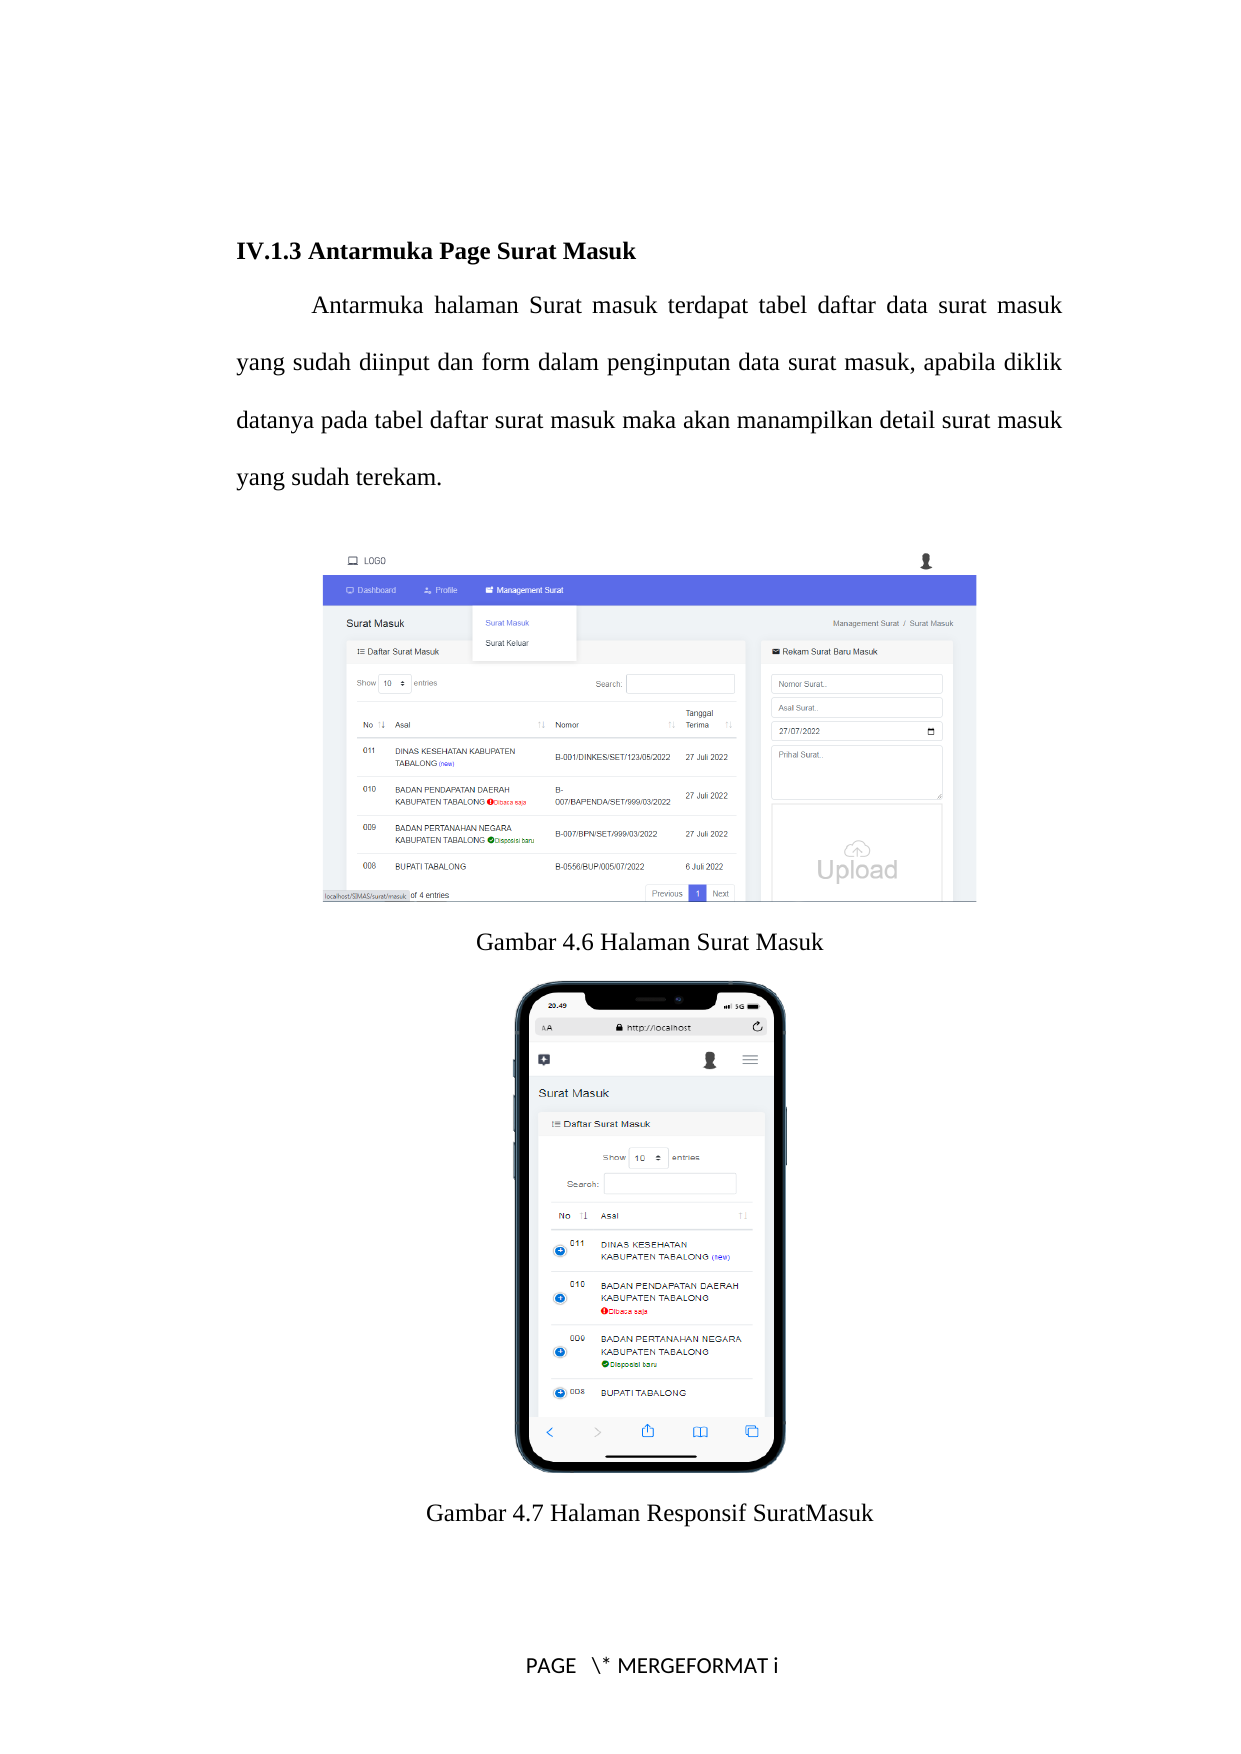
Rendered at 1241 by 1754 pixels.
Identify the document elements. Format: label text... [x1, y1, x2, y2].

text Antarmuka halaman Surat masuk terdapat tabel daftar data surat masuk yang sudah diinput dan form dalam penginputan data surat masuk, apabila diklik datanya pada tabel daftar surat masuk maka akan manampilkan detail surat masuk yang sudah terekam. [236, 290, 1063, 491]
text Gambar 4.7 Halaman Responsif SuratMasuk [236, 1498, 1063, 1526]
picture [322, 545, 977, 902]
picture [512, 980, 787, 1473]
subtitle Antarmuka Page Surat Masuk [236, 236, 1063, 265]
text Gambar 4.6 Halaman Surat Masuk [236, 927, 1063, 956]
